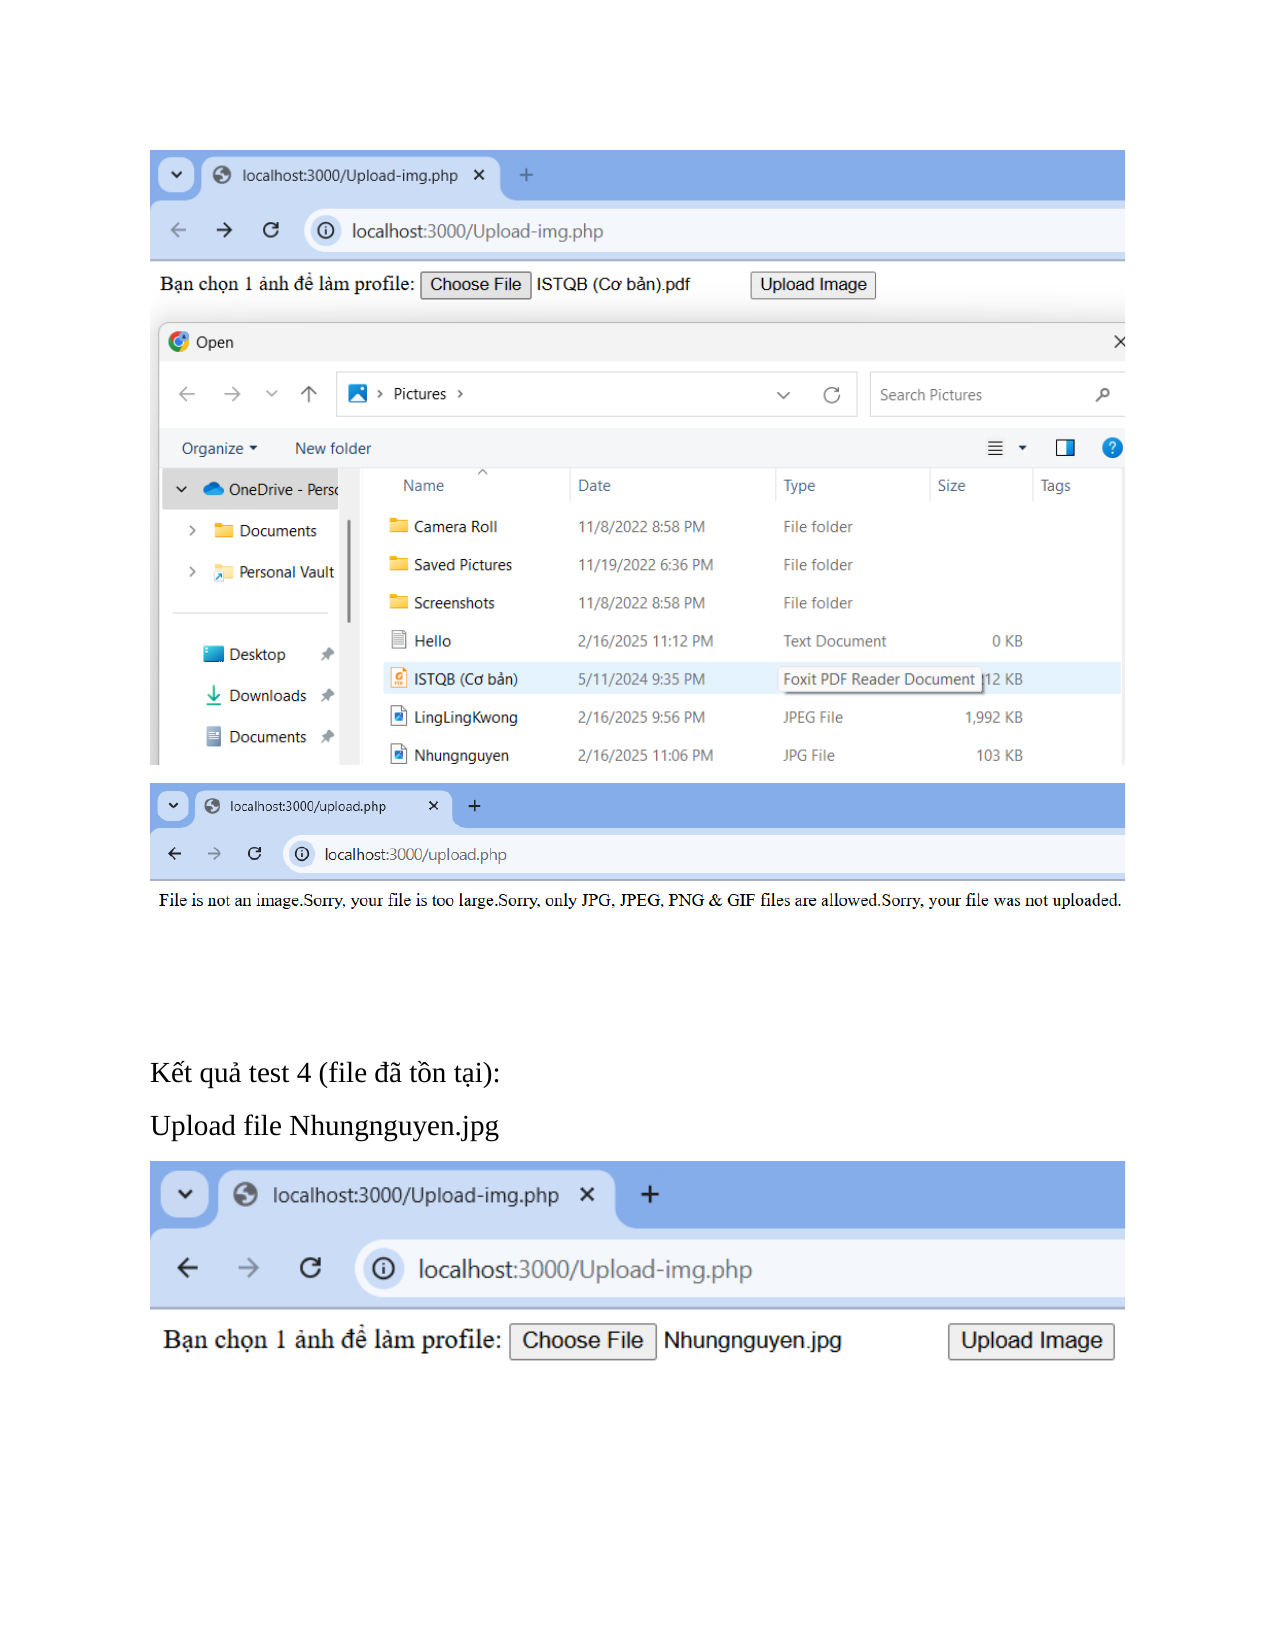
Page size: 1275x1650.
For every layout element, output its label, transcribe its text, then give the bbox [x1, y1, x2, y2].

picture [150, 783, 1125, 931]
picture [150, 150, 1125, 765]
picture [150, 1161, 1125, 1388]
text Upload file Nhungnguyen.jpg [150, 1108, 1125, 1142]
text Kết quả test 4 (file đã tồn tại): [150, 1055, 1125, 1089]
